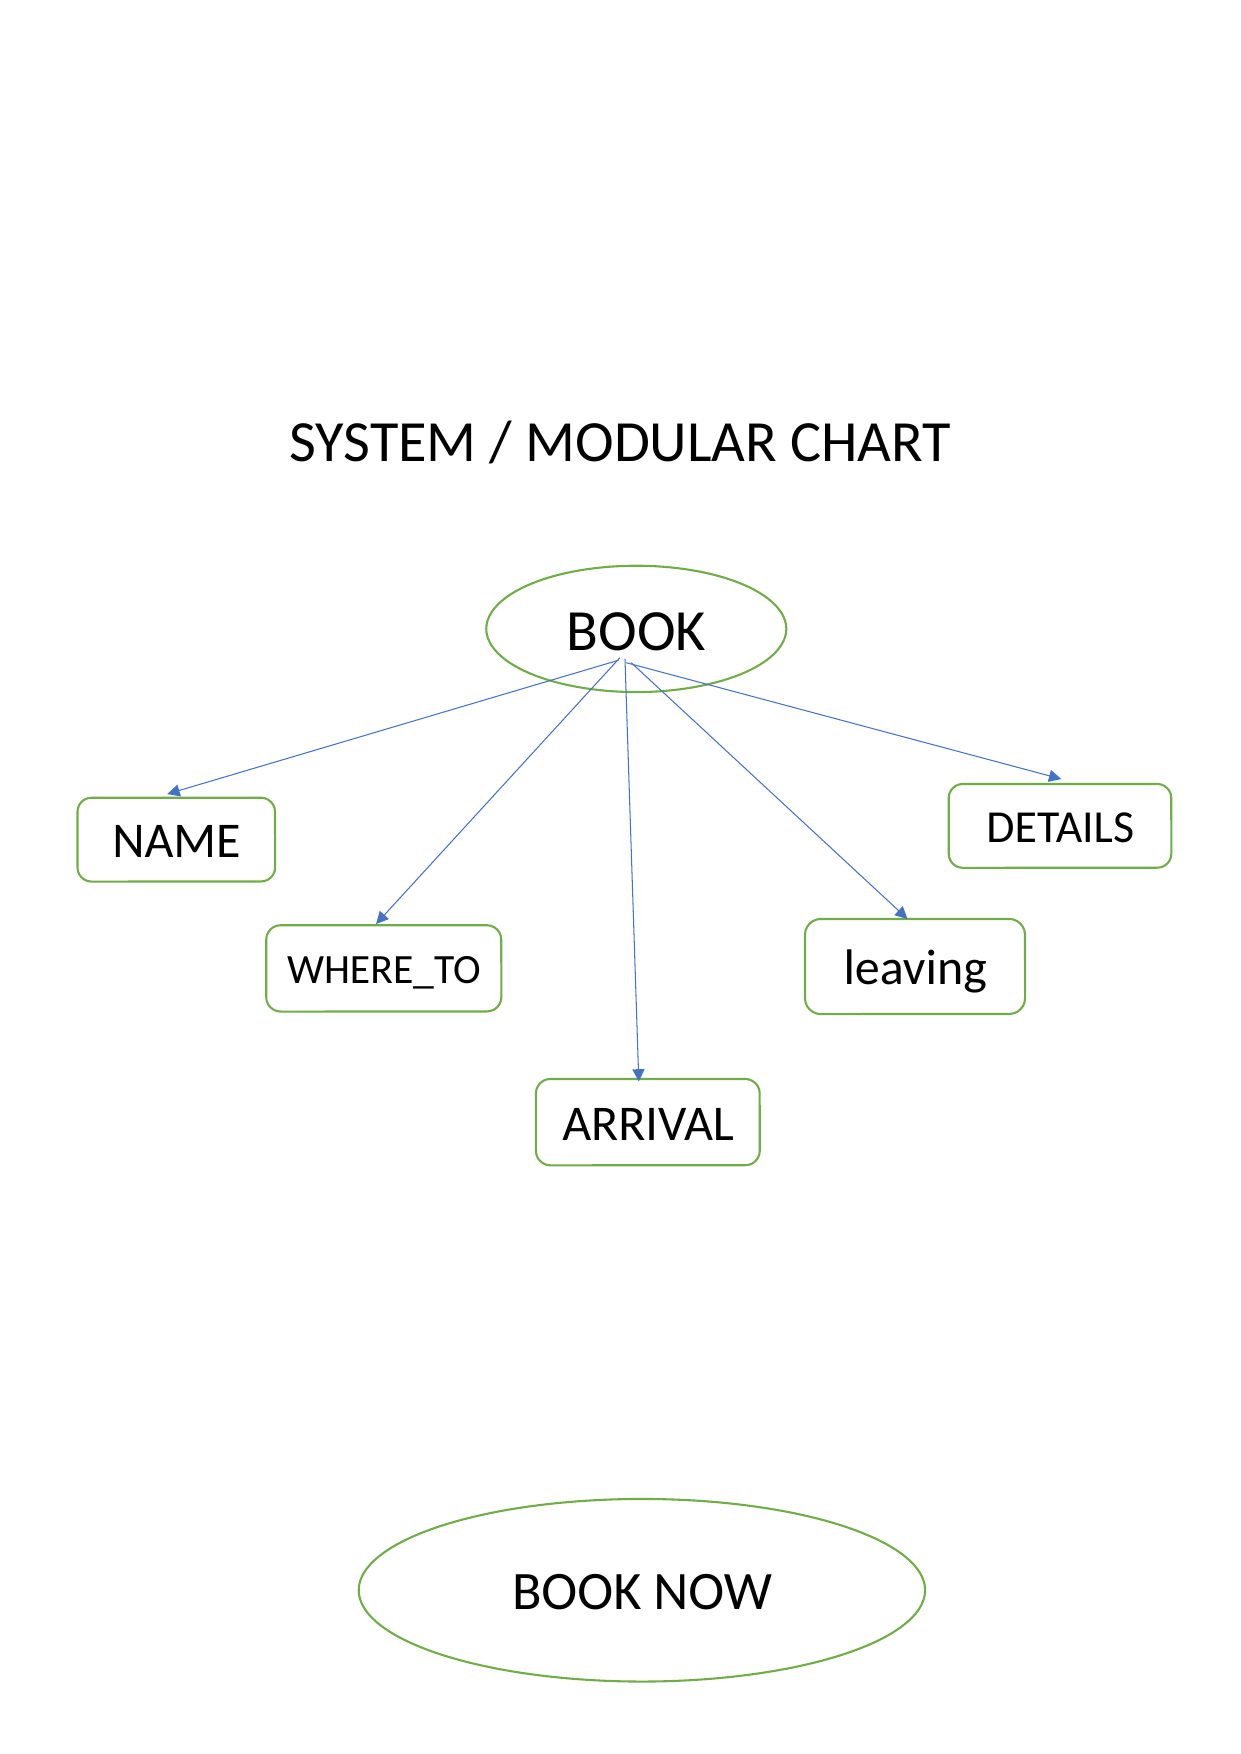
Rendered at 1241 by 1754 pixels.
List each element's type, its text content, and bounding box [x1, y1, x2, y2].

text SYSTEM / MODULAR CHART [150, 404, 1090, 476]
